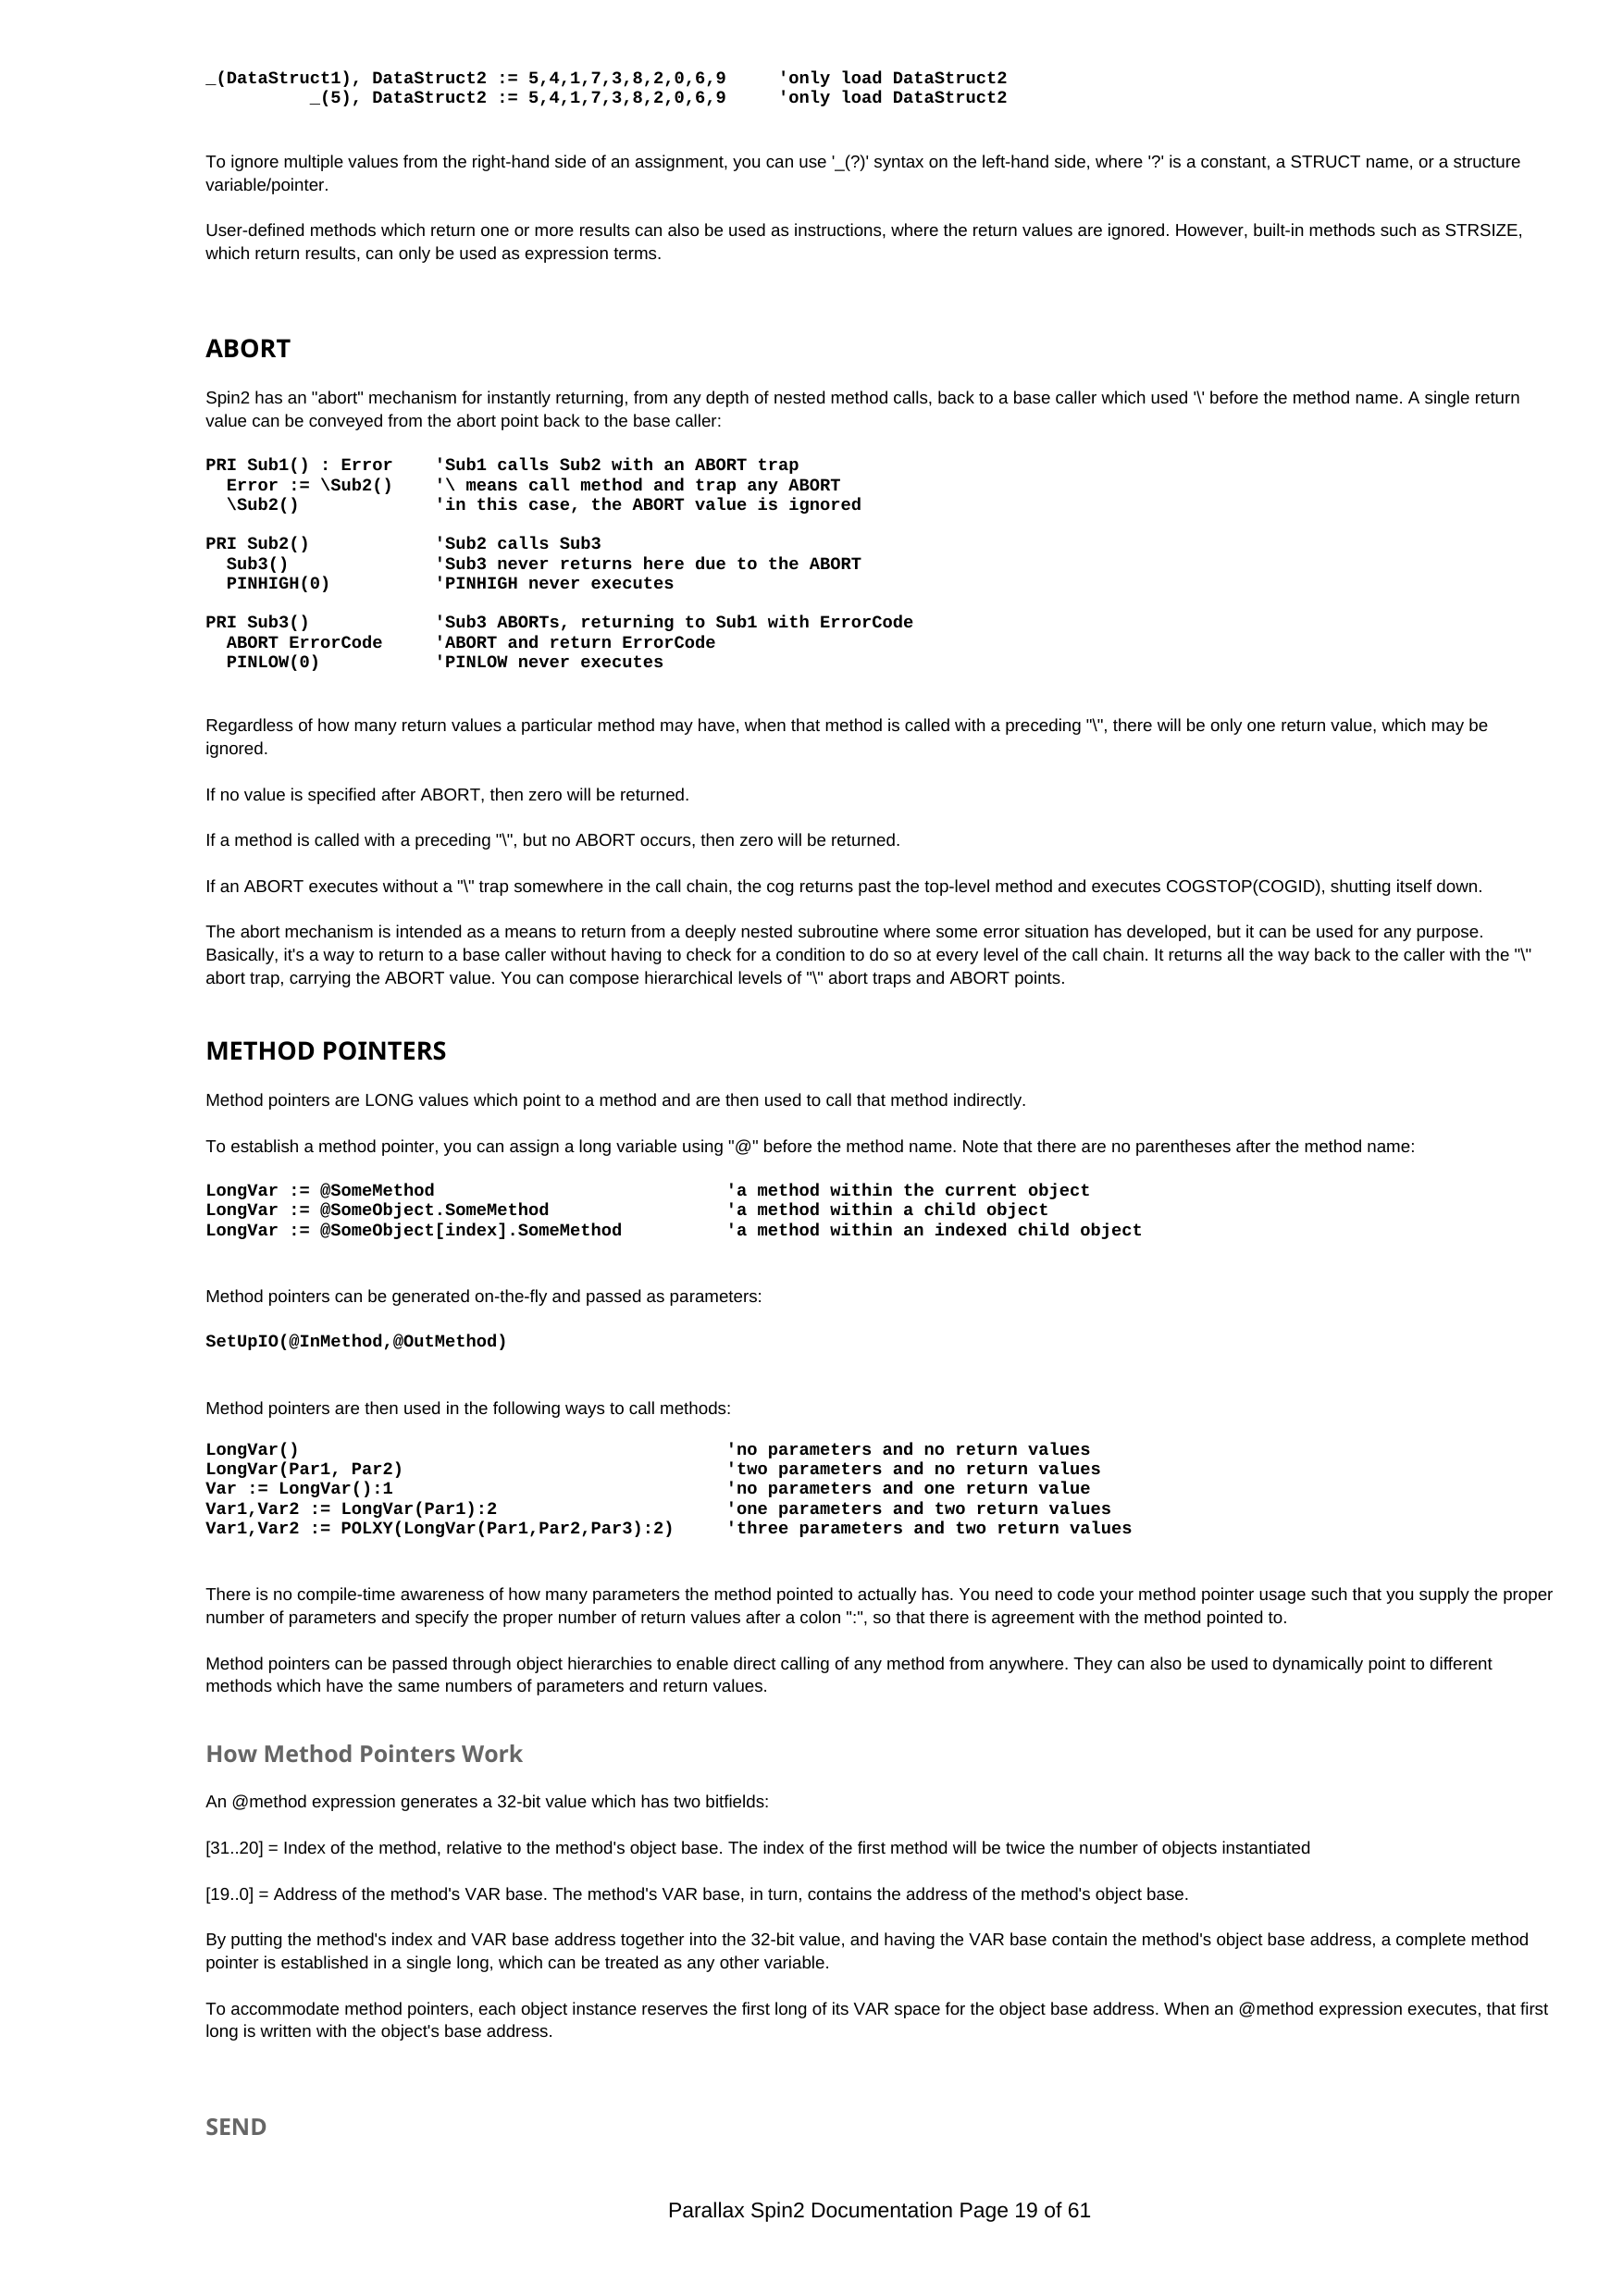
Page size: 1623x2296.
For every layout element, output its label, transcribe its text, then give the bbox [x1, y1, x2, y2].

text To ignore multiple values from the right-hand side of an assignment, you can use '_(?)' syntax on the left-hand side, where '?' is a constant, a STRUCT name, or a structure variable/pointer. [205, 151, 1554, 194]
text PRI Sub2() 'Sub2 calls Sub3 [205, 535, 1554, 554]
subtitle SEND [205, 2111, 1554, 2142]
text LongVar := @SomeObject.SomeMethod 'a method within a child object [205, 1201, 1554, 1221]
text Spin2 has an "abort" mechanism for instantly returning, from any depth of nested method calls, back to a base caller which used '\' before the method name. A single return value can be conveyed from the abort point back to the base caller: [205, 388, 1554, 430]
text If a method is called with a preceding "\", but no ABORT occurs, then zero will be returned. [205, 830, 1554, 850]
text Sub3() 'Sub3 never returns here due to the ABORT [205, 554, 1554, 575]
text [31..20] = Index of the method, relative to the method's object base. The index of the first method will be twice the number of objects instantiated [205, 1838, 1554, 1857]
text PRI Sub1() : Error 'Sub1 calls Sub2 with an ABORT trap [205, 456, 1554, 476]
text PINLOW(0) 'PINLOW never executes [205, 653, 1554, 673]
text Method pointers can be passed through object hierarchies to enable direct calling of any method from anywhere. They can also be used to dynamically point to different methods which have the same numbers of parameters and return values. [205, 1653, 1554, 1696]
text \Sub2() 'in this case, the ABORT value is ignored [205, 496, 1554, 515]
text _(5), DataStruct2 := 5,4,1,7,3,8,2,0,6,9 'only load DataStruct2 [205, 89, 1554, 108]
text To establish a method pointer, you can assign a long variable using "@" before the method name. Note that there are no parentheses after the method name: [205, 1136, 1554, 1156]
subtitle METHOD POINTERS [205, 1033, 1554, 1067]
text An @method expression generates a 32-bit value which has two bitfields: [205, 1792, 1554, 1812]
text PRI Sub3() 'Sub3 ABORTs, returning to Sub1 with ErrorCode [205, 614, 1554, 633]
text LongVar(Par1, Par2) 'two parameters and no return values [205, 1460, 1554, 1480]
text Method pointers can be generated on-the-fly and passed as parameters: [205, 1286, 1554, 1307]
text Method pointers are then used in the following ways to call methods: [205, 1398, 1554, 1418]
text LongVar := @SomeObject[index].SomeMethod 'a method within an indexed child object [205, 1221, 1554, 1241]
text The abort mechanism is intended as a means to return from a deeply nested subroutine where some error situation has developed, but it can be used for any purpose. Basically, it's a way to return to a base caller without having to check for a condition to do so at every level of the call chain. It returns all the way back to the caller with the "\" abort trap, carrying the ABORT value. You can compose hierarchical levels of "\" abort traps and ABORT points. [205, 922, 1554, 987]
text By putting the method's index and VAR base address together into the 32-bit value, and having the VAR base contain the method's object base address, a complete method pointer is established in a single long, which can be treated as any other variable. [205, 1930, 1554, 1972]
text Method pointers are LONG values which point to a method and are then used to call that method indirectly. [205, 1090, 1554, 1110]
text LongVar := @SomeMethod 'a method within the current object [205, 1182, 1554, 1201]
text SetUpIO(@InMethod,@OutMethod) [205, 1333, 1554, 1352]
text _(DataStruct1), DataStruct2 := 5,4,1,7,3,8,2,0,6,9 'only load DataStruct2 [205, 69, 1554, 89]
text Error := \Sub2() '\ means call method and trap any ABORT [205, 476, 1554, 496]
text There is no compile-time awareness of how many parameters the method pointed to actually has. You need to code your method pointer usage such that you supply the proper number of parameters and specify the proper number of return values after a colon ":", so that there is agreement with the method pointed to. [205, 1584, 1554, 1627]
text Var1,Var2 := LongVar(Par1):2 'one parameters and two return values [205, 1499, 1554, 1520]
text If an ABORT executes without a "\" trap somewhere in the call chain, the cog returns past the top-level method and executes COGSTOP(COGID), shutting itself down. [205, 875, 1554, 896]
text Var := LongVar():1 'no parameters and one return value [205, 1480, 1554, 1499]
text [19..0] = Address of the method's VAR base. The method's VAR base, in turn, contains the address of the method's object base. [205, 1884, 1554, 1904]
subtitle How Method Pointers Work [205, 1737, 1554, 1769]
text LongVar() 'no parameters and no return values [205, 1441, 1554, 1460]
text Var1,Var2 := POLXY(LongVar(Par1,Par2,Par3):2) 'three parameters and two return values [205, 1520, 1554, 1539]
text Regardless of how many return values a particular method may have, when that method is called with a preceding "\", there will be only one return value, which may be ignored. [205, 715, 1554, 758]
text PINHIGH(0) 'PINHIGH never executes [205, 575, 1554, 594]
text To accommodate method pointers, each object instance reserves the first long of its VAR space for the object base address. When an @method expression executes, that first long is written with the object's base address. [205, 1998, 1554, 2042]
text User-defined methods which return one or more results can also be used as instructions, where the return values are ignored. However, built-in methods such as STRSIZE, which return results, can only be used as expression terms. [205, 220, 1554, 263]
subtitle ABORT [205, 330, 1554, 365]
text If no value is specified after ABORT, then zero will be returned. [205, 784, 1554, 804]
text ABORT ErrorCode 'ABORT and return ErrorCode [205, 633, 1554, 653]
